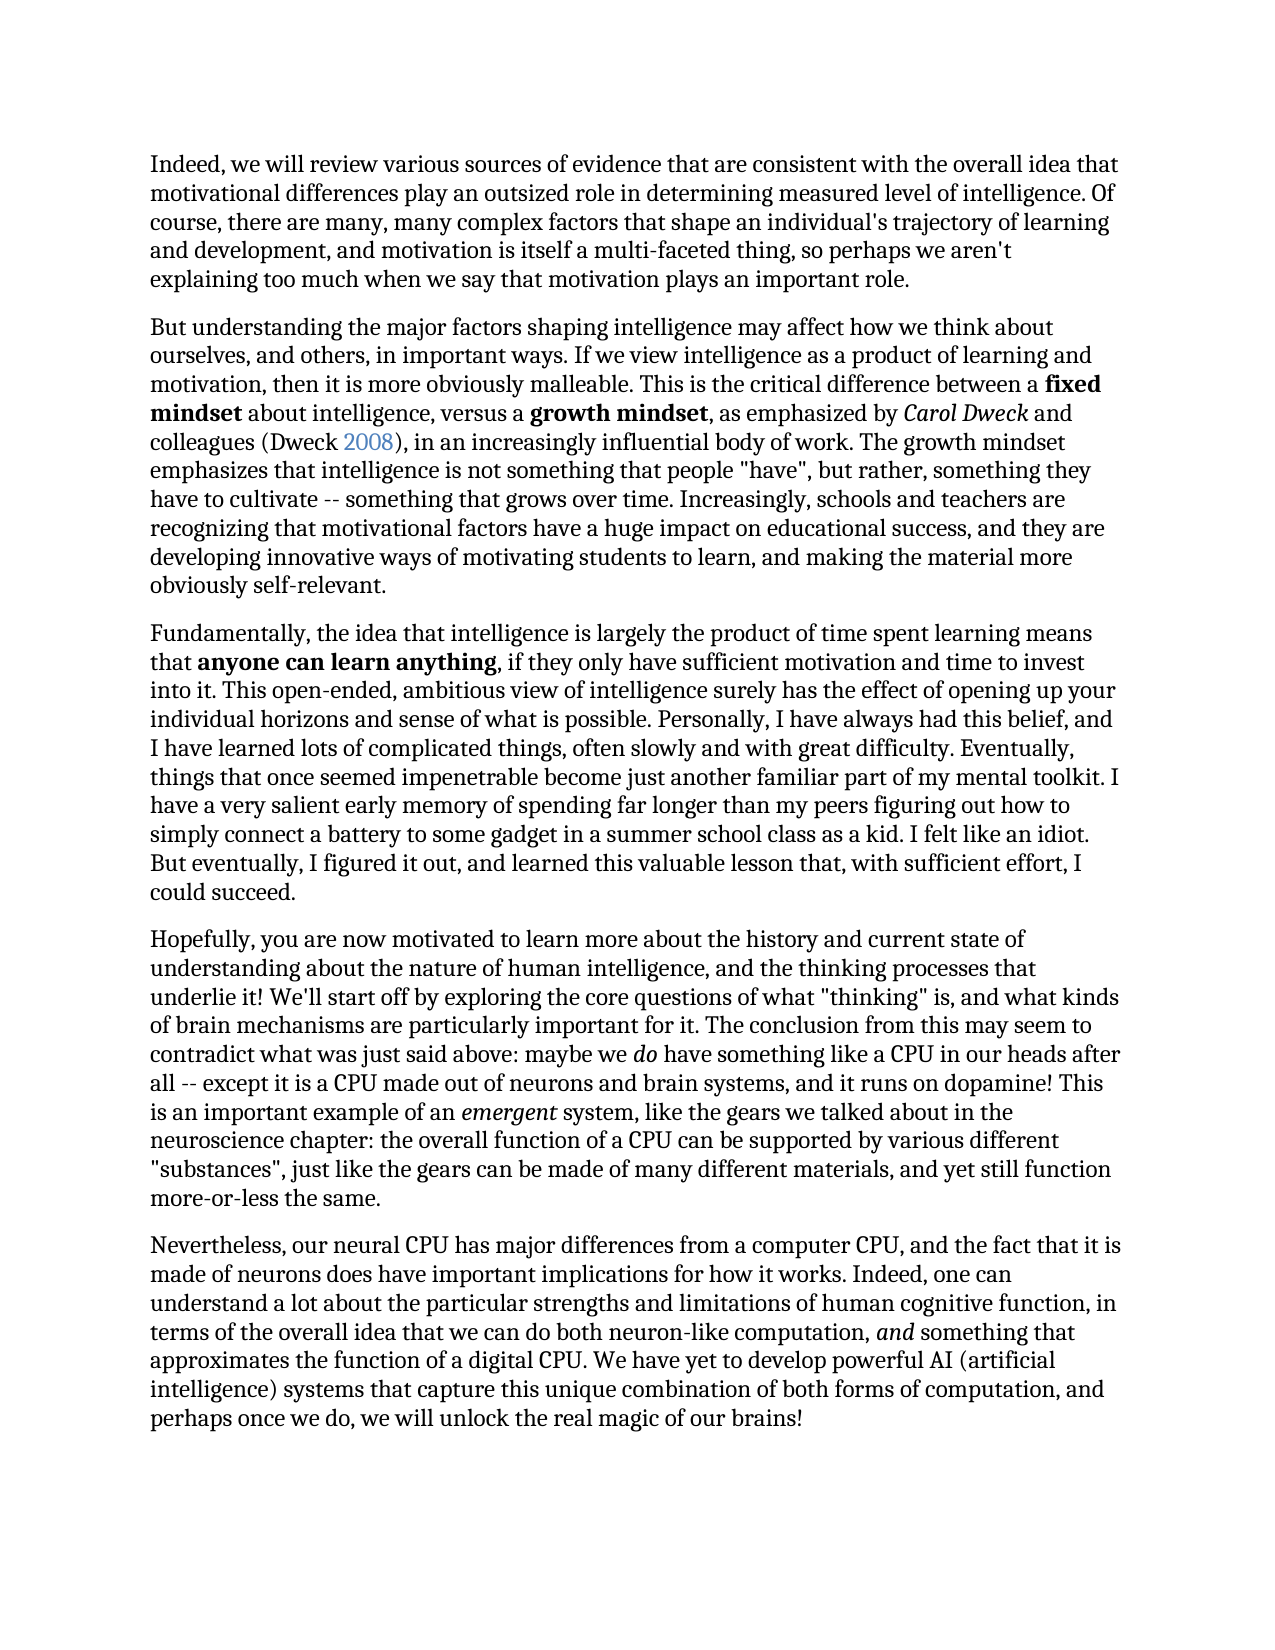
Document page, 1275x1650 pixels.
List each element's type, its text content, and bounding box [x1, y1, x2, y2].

text Indeed, we will review various sources of evidence that are consistent with the overall idea that motivational differences play an outsized role in determining measured level of intelligence. Of course, there are many, many complex factors that shape an individual's trajectory of learning and development, and motivation is itself a multi-faceted thing, so perhaps we aren't explaining too much when we say that motivation plays an important role. [150, 150, 1125, 294]
text Fundamentally, the idea that intelligence is largely the product of time spent learning means that anyone can learn anything, if they only have sufficient motivation and time to invest into it. This open-ended, ambitious view of intelligence surely has the effect of opening up your individual horizons and sense of what is possible. Personally, I have always had this belief, and I have learned lots of complicated things, often slowly and with great difficulty. Eventually, things that once seemed impenetrable become just another familiar part of my mental toolkit. I have a very salient early memory of spending far longer than my peers figuring out how to simply connect a battery to some gadget in a summer school class as a kid. I felt like an idiot. But eventually, I figured it out, and learned this valuable lesson that, with sufficient effort, I could succeed. [150, 619, 1125, 906]
text But understanding the major factors shaping intelligence may affect how we think about ourselves, and others, in important ways. If we view intelligence as a product of learning and motivation, then it is more obviously malleable. This is the critical difference between a fixed mindset about intelligence, versus a growth mindset, as emphasized by Carol Dweck and colleagues (Dweck 2008), in an increasingly influential body of work. The growth mindset emphasizes that intelligence is not something that people "have", but rather, something they have to cultivate -- something that grows over time. Increasingly, schools and teachers are recognizing that motivational factors have a huge impact on educational success, and they are developing innovative ways of motivating students to learn, and making the material more obviously self-relevant. [150, 312, 1125, 600]
text Nevertheless, our neural CPU has major differences from a computer CPU, and the fact that it is made of neurons does have important implications for how it works. Indeed, one can understand a lot about the particular strengths and limitations of human cognitive function, in terms of the overall idea that we can do both neuron-like computation, and something that approximates the function of a digital CPU. We have yet to develop powerful AI (artificial intelligence) systems that capture this unique combination of both forms of computation, and perhaps once we do, we will unlock the real magic of our brains! [150, 1231, 1125, 1432]
text Hopefully, you are now motivated to learn more about the history and current state of understanding about the nature of human intelligence, and the thinking processes that underlie it! We'll start off by exploring the core questions of what "thinking" is, and what kinds of brain mechanisms are particularly important for it. The conclusion from this may seem to contradict what was just said above: maybe we do have something like a CPU in our heads after all -- except it is a CPU made out of neurons and brain systems, and it runs on dopamine! This is an important example of an emergent system, like the gears we talked about in the neuroscience chapter: the overall function of a CPU can be supported by various different "substances", just like the gears can be made of many different materials, and yet still function more-or-less the same. [150, 925, 1125, 1212]
